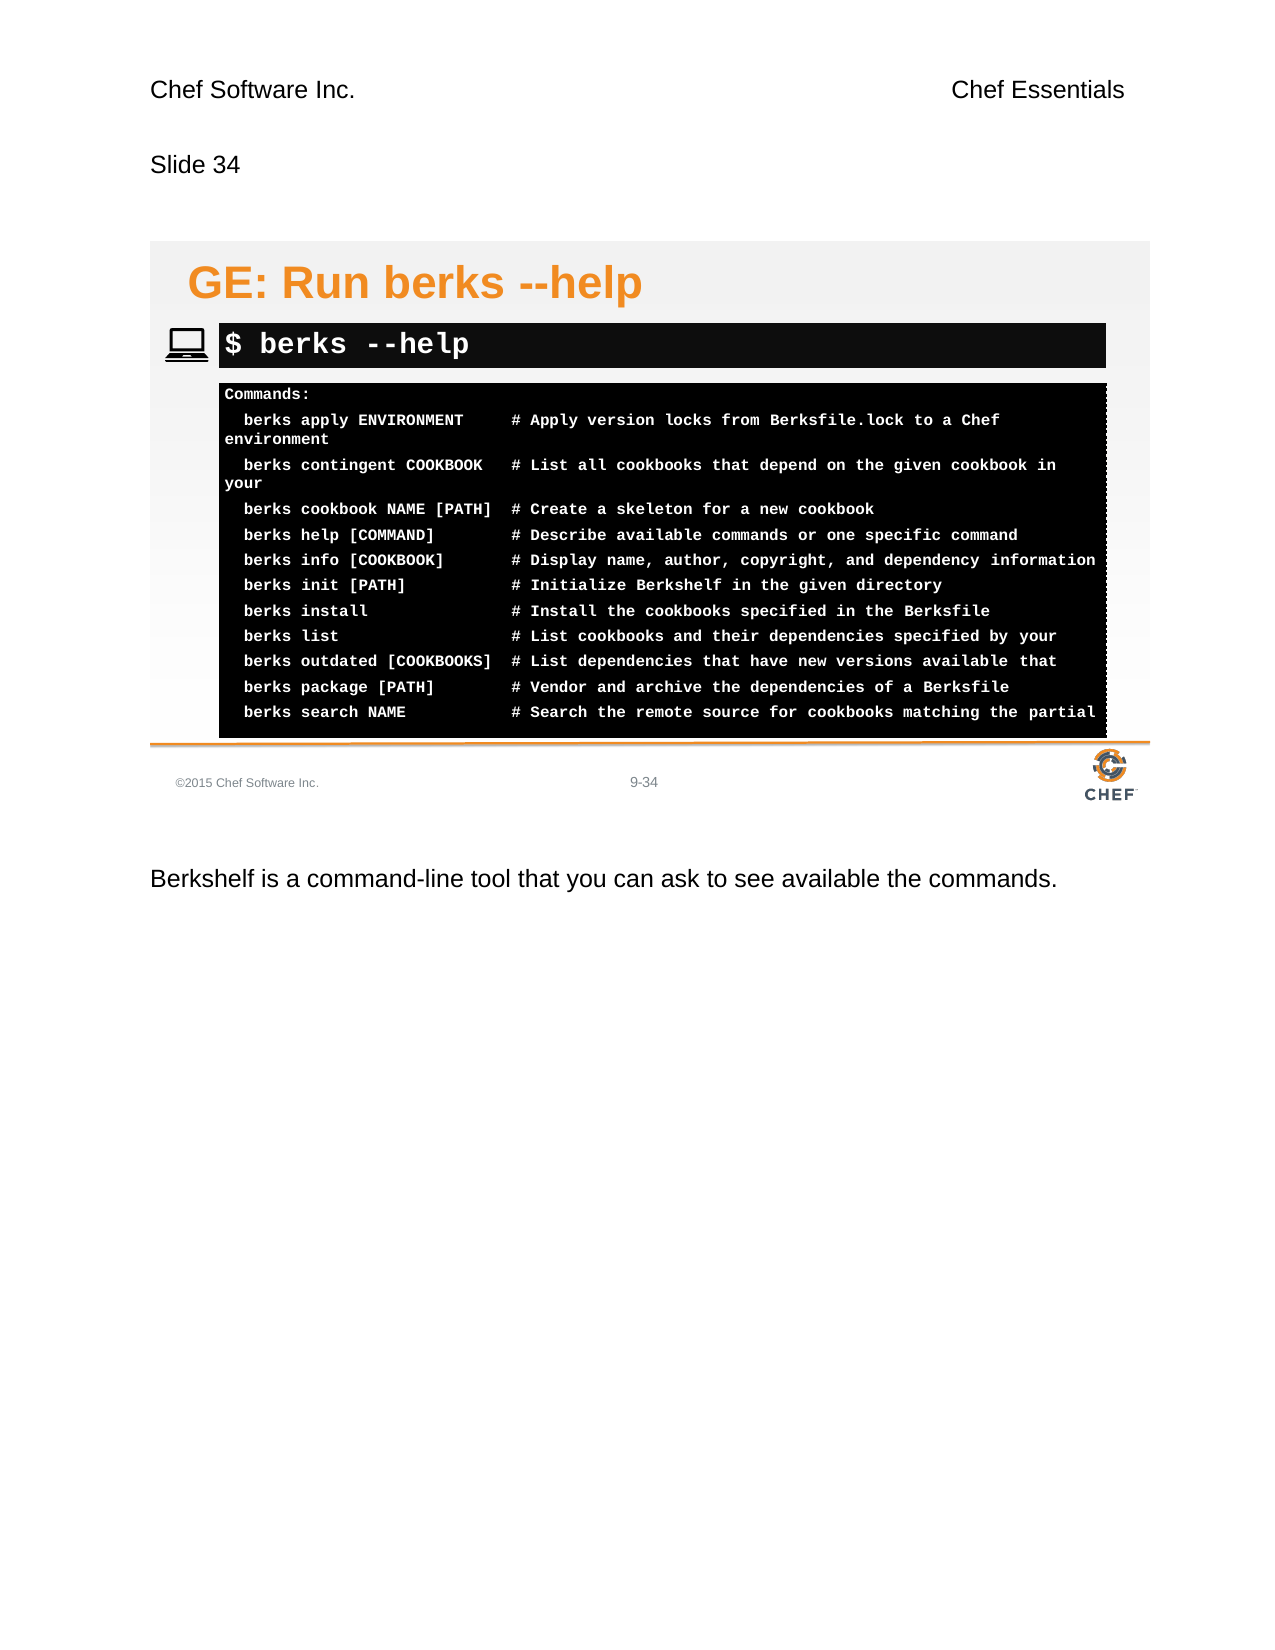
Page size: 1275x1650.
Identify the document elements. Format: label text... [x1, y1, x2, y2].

text Berkshelf is a command-line tool that you can ask to see available the commands. [150, 864, 1125, 893]
text Slide 34 [150, 150, 1125, 179]
